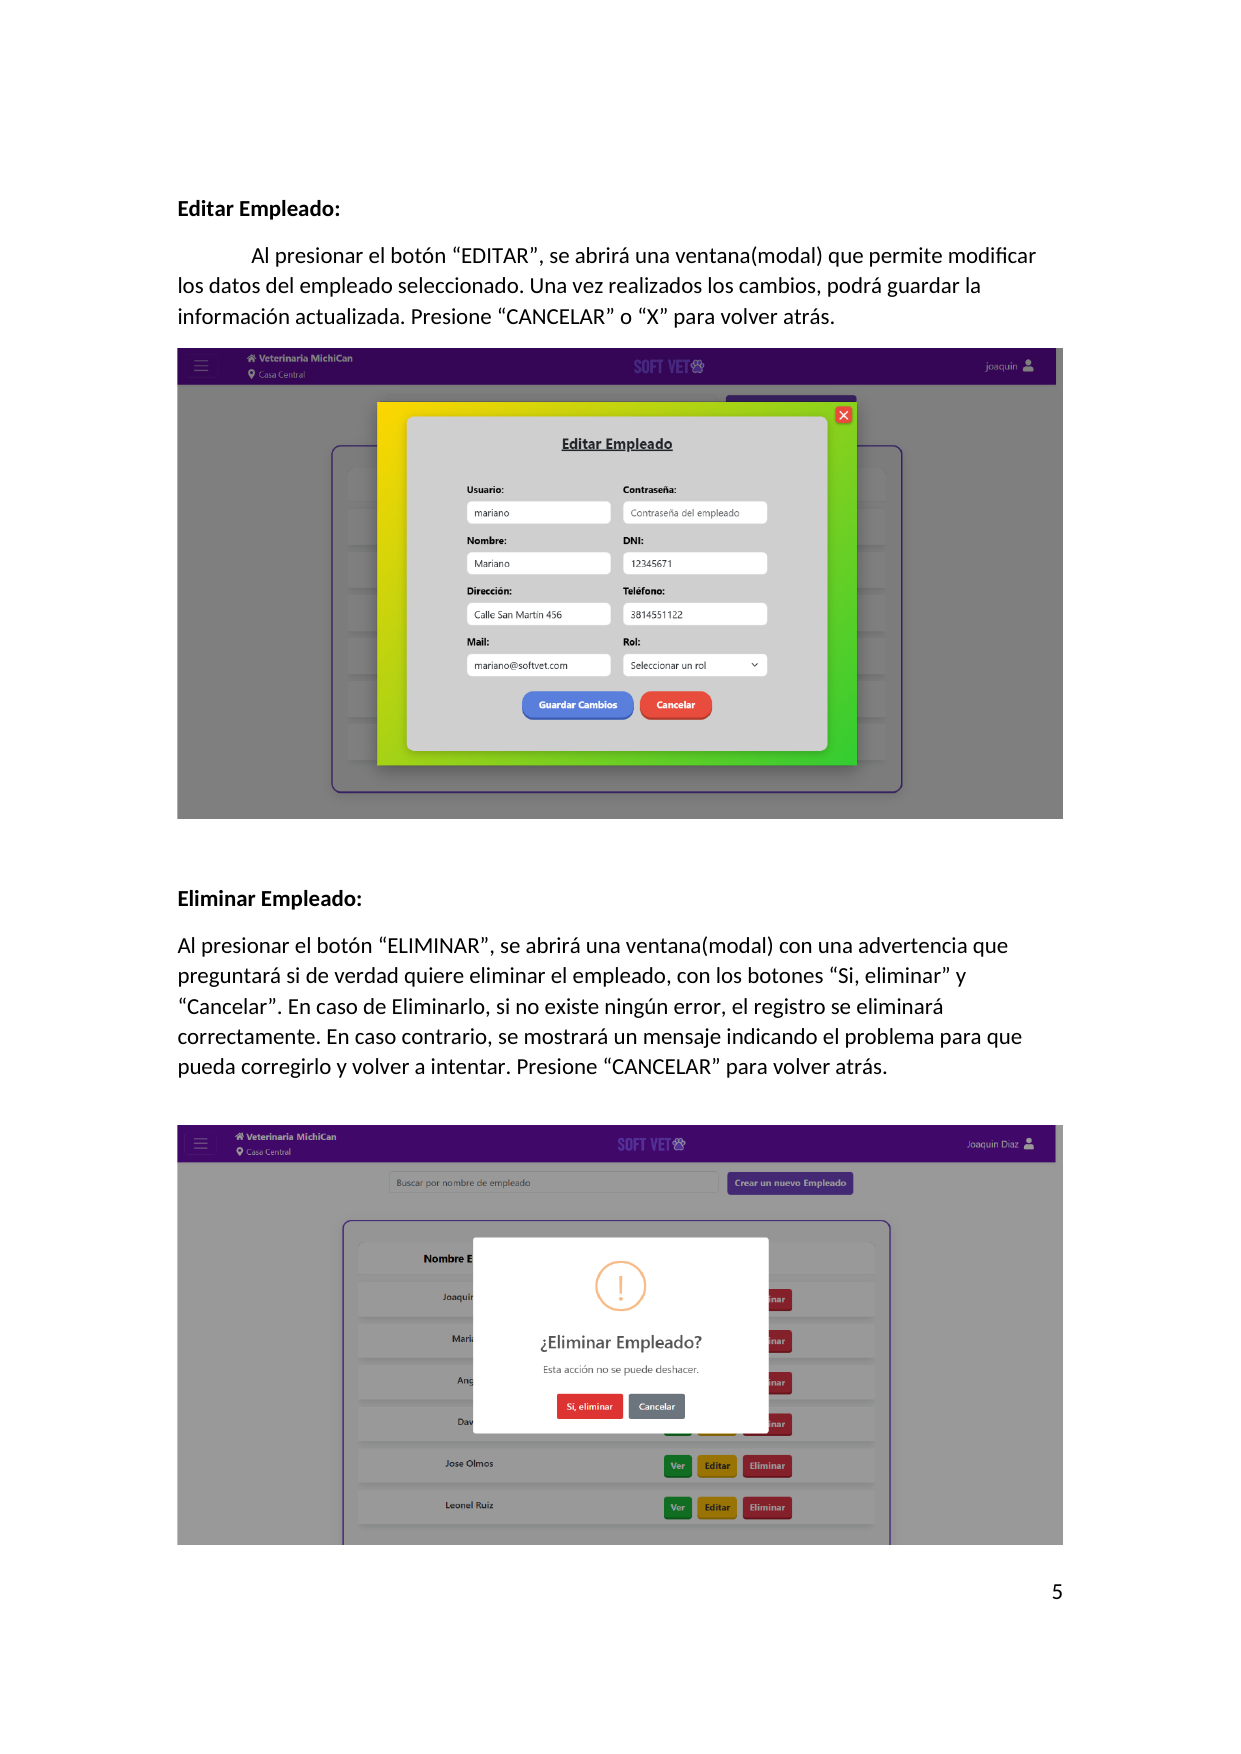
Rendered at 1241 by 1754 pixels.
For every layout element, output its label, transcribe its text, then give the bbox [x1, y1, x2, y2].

text Al presionar el botón “ELIMINAR”, se abrirá una ventana(modal) con una advertencia que preguntará si de verdad quiere eliminar el empleado, con los botones “Si, eliminar” y “Cancelar”. En caso de Eliminarlo, si no existe ningún error, el registro se eliminará correctamente. En caso contrario, se mostrará un mensaje indicando el problema para que pueda corregirlo y volver a intentar. Presione “CANCELAR” para volver atrás. [177, 931, 1063, 1080]
picture [177, 1125, 1063, 1545]
text Al presionar el botón “EDITAR”, se abrirá una ventana(modal) que permite modificar los datos del empleado seleccionado. Una vez realizados los cambios, podrá guardar la información actualizada. Presione “CANCELAR” o “X” para volver atrás. [177, 241, 1063, 330]
text Editar Empleado: [177, 194, 1063, 222]
text Eliminar Empleado: [177, 884, 1063, 913]
picture [177, 348, 1063, 819]
